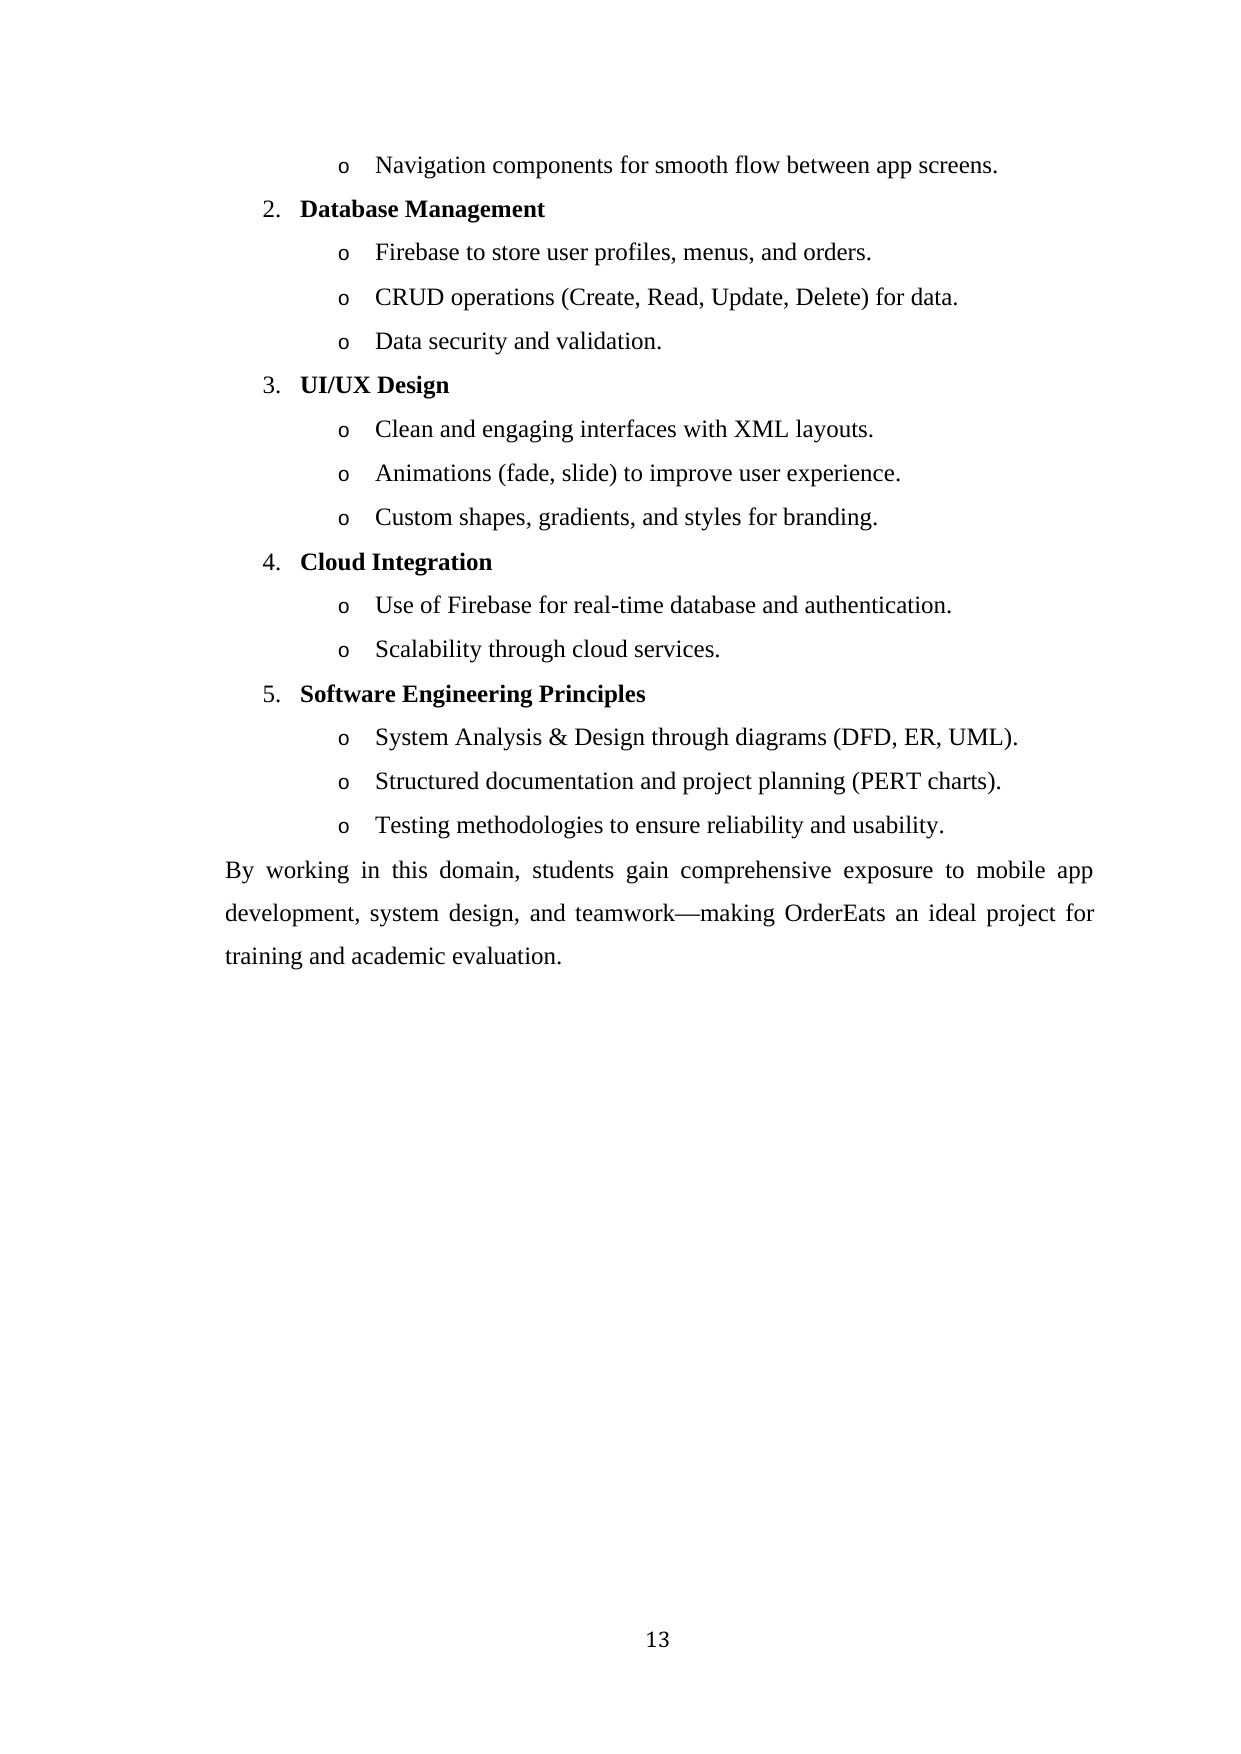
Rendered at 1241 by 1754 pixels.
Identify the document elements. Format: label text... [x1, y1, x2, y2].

list Use of Firebase for real-time database and authentication. [337, 590, 1135, 619]
list Testing methodologies to ensure reliability and usability. [337, 811, 1135, 840]
list UI/UX Design [262, 371, 1135, 399]
list Animations (fade, slide) to improve user experience. [337, 458, 1135, 488]
list Scalability through cloud services. [337, 634, 1135, 664]
list Clean and engaging interfaces with XML layouts. [337, 414, 1135, 443]
list System Analysis & Design through diagrams (DFD, ER, UML). [337, 722, 1135, 751]
list Structured documentation and project planning (PERT charts). [337, 766, 1135, 796]
list Data security and validation. [337, 326, 1135, 356]
list Firebase to store user profiles, menus, and orders. [337, 237, 1095, 267]
list CRUD operations (Create, Read, Update, Delete) for data. [337, 282, 1135, 311]
text By working in this domain, students gain comprehensive exposure to mobile app development, system design, and teamwork—making OrderEats an ideal project for training and academic evaluation. [225, 855, 1095, 970]
list Software Engineering Principles [262, 679, 1135, 707]
list Custom shapes, gradients, and styles for branding. [337, 502, 1135, 532]
list Cloud Integration [262, 547, 1135, 576]
list Navigation components for smooth flow between app screens. [337, 150, 1095, 179]
list Database Management [262, 194, 1095, 223]
